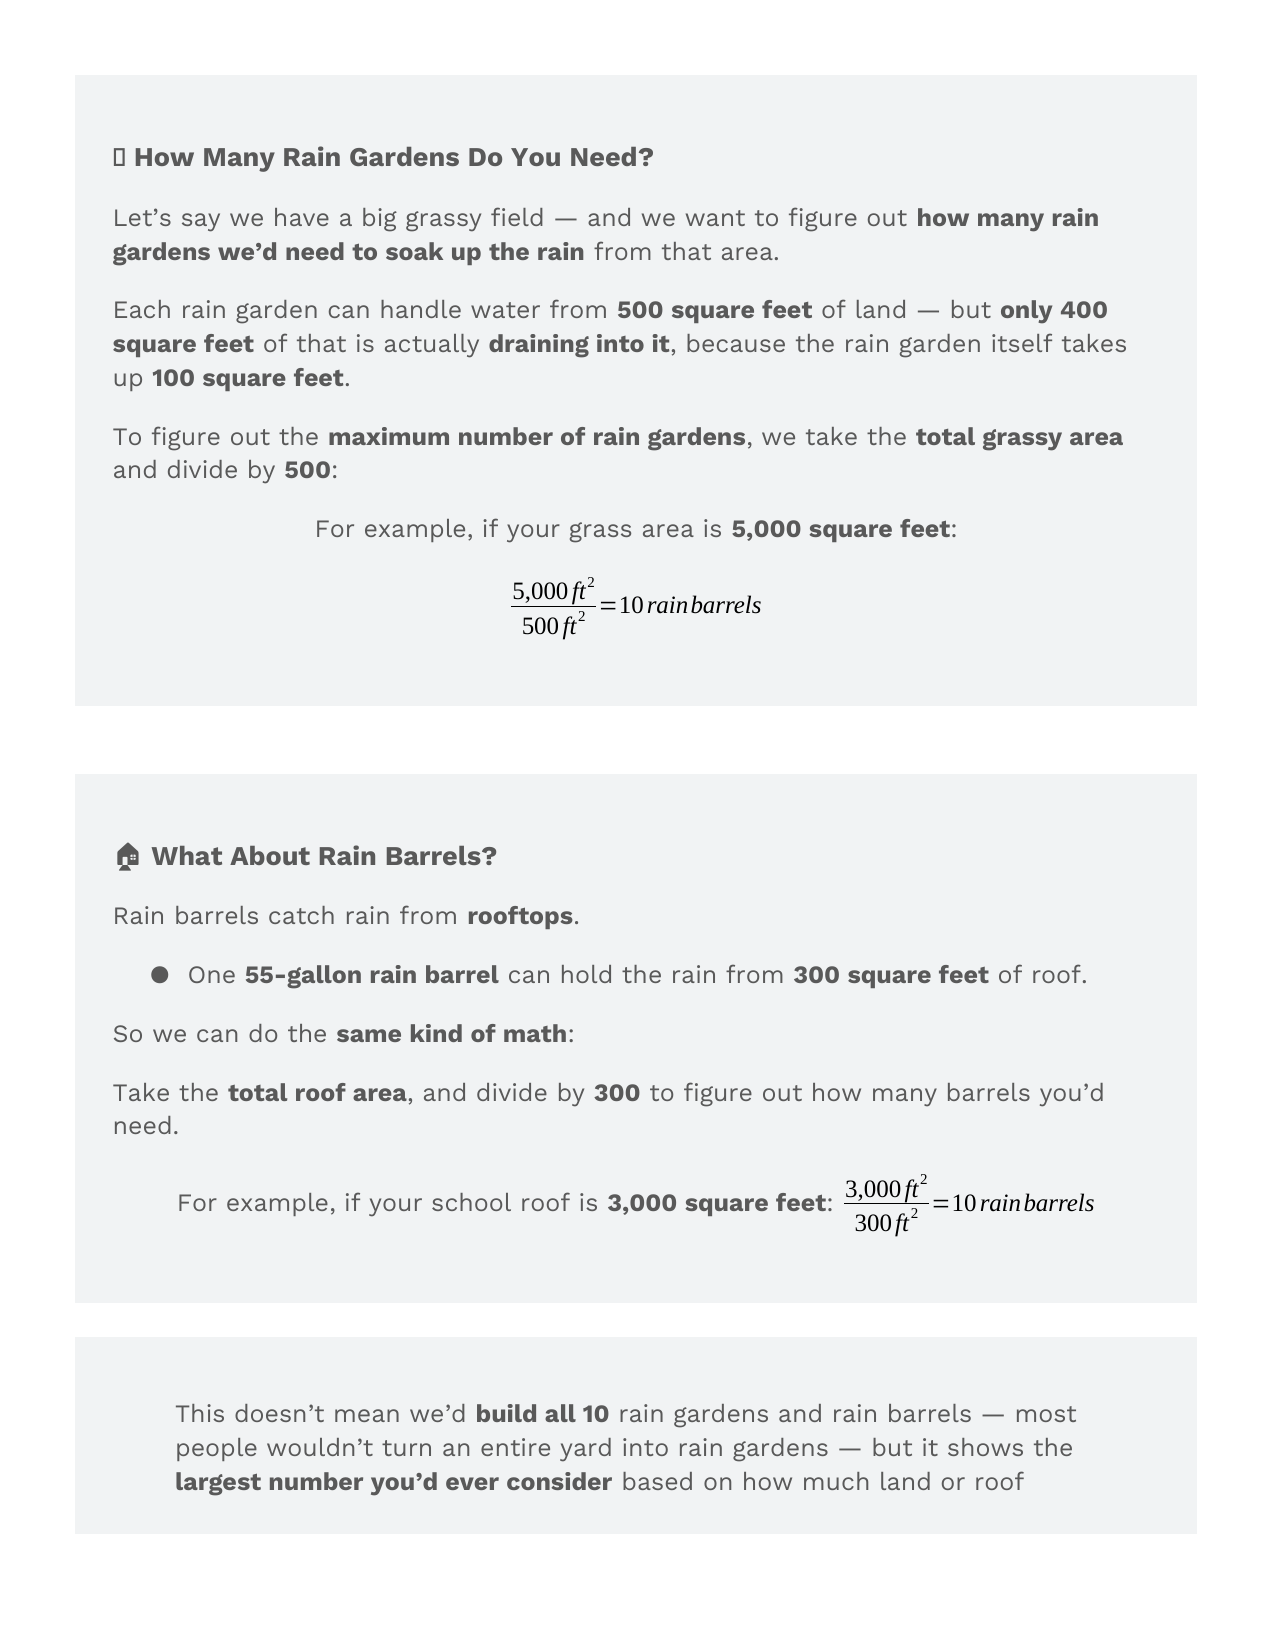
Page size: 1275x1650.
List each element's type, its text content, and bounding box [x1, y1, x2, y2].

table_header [75, 1337, 1197, 1534]
table_header 🌱 How Many Rain Gardens Do You Need? Let’s say we have a big grassy field — and we want to figure out how many rain gardens we’d need to soak up the rain from that area. Each rain garden can handle water from 500 square feet of land — but only 400 square feet of that is actually draining into it, because the rain garden itself takes up 100 square feet. To figure out the maximum number of rain gardens, we take the total grassy area and divide by 500: For example, if your grass area is 5,000 square feet: [75, 75, 1197, 706]
table_header 🏠 What About Rain Barrels? Rain barrels catch rain from rooftops. One 55-gallon rain barrel can hold the rain from 300 square feet of roof. So we can do the same kind of math: Take the total roof area, and divide by 300 to figure out how many barrels you’d need. For example, if your school roof is 3,000 square feet: [75, 774, 1197, 1303]
